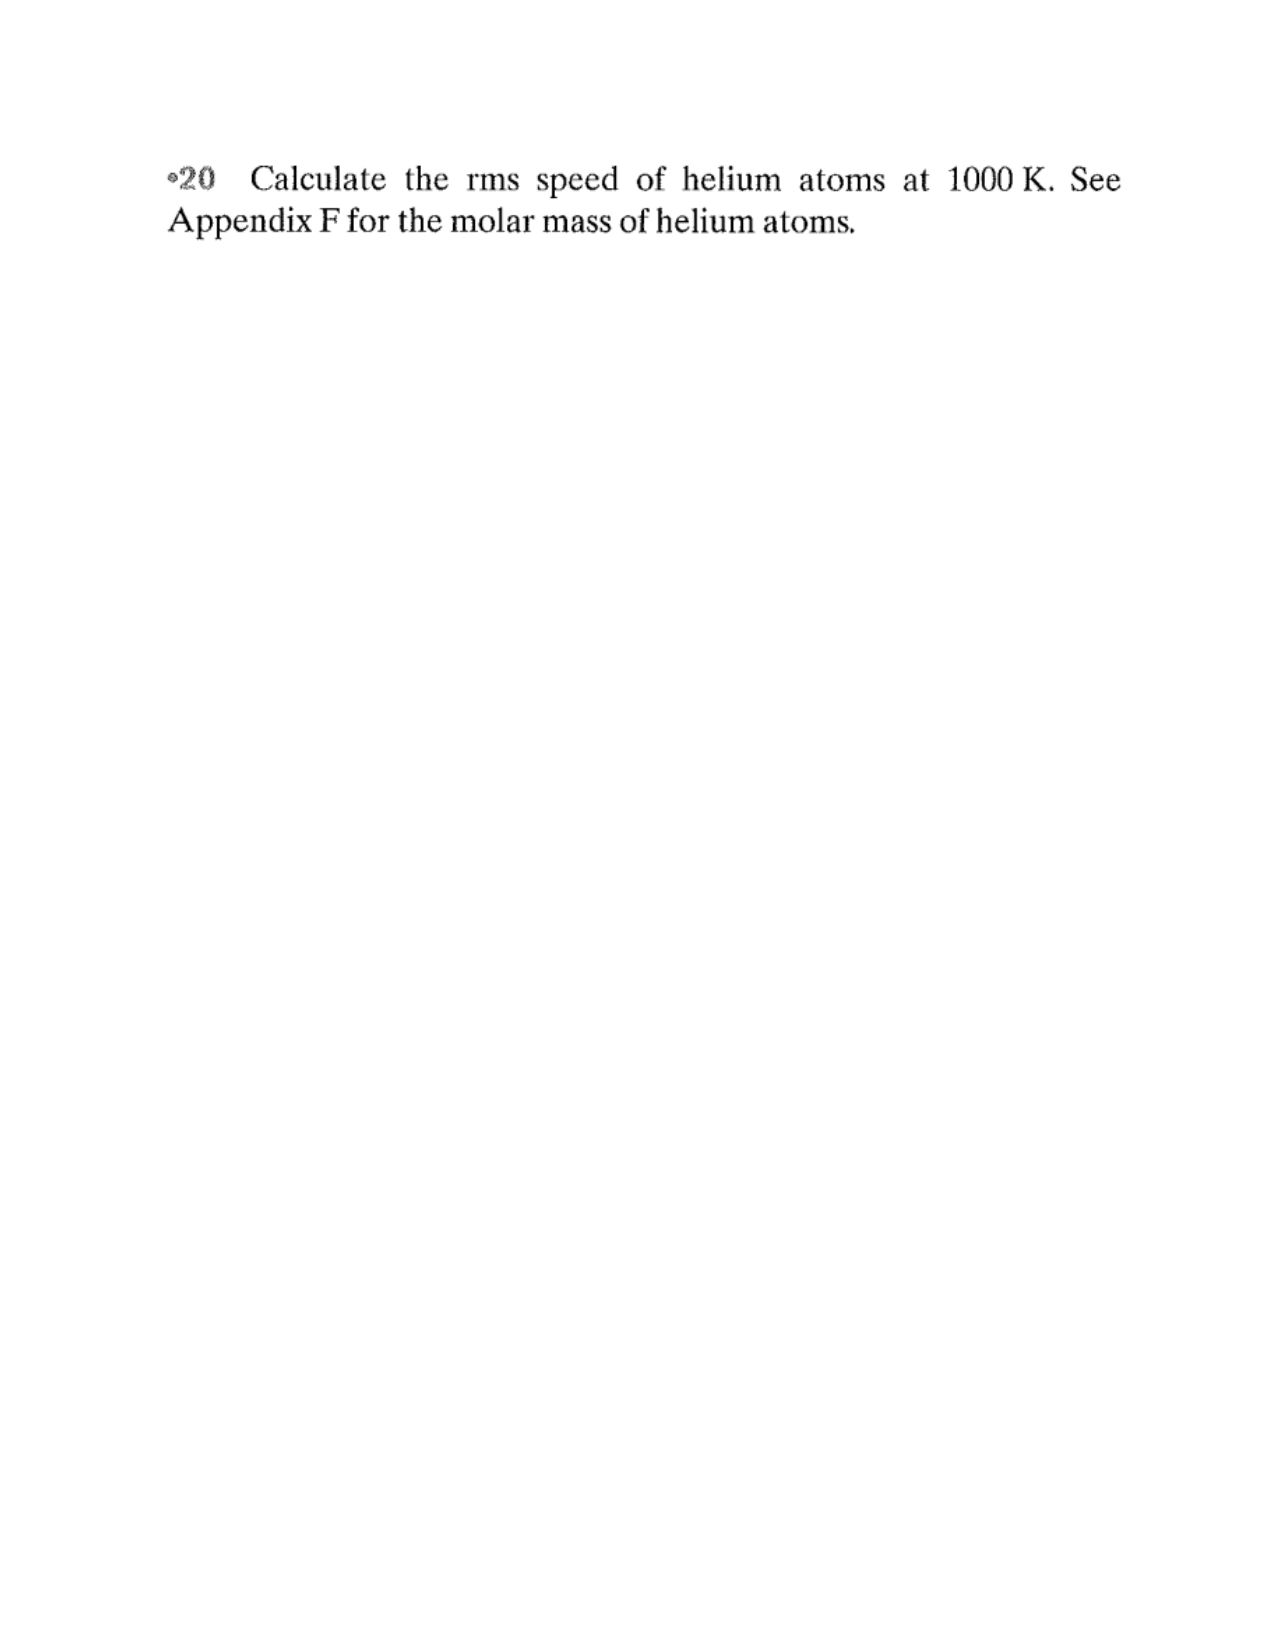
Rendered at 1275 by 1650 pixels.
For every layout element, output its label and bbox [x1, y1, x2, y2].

picture [150, 150, 1125, 252]
